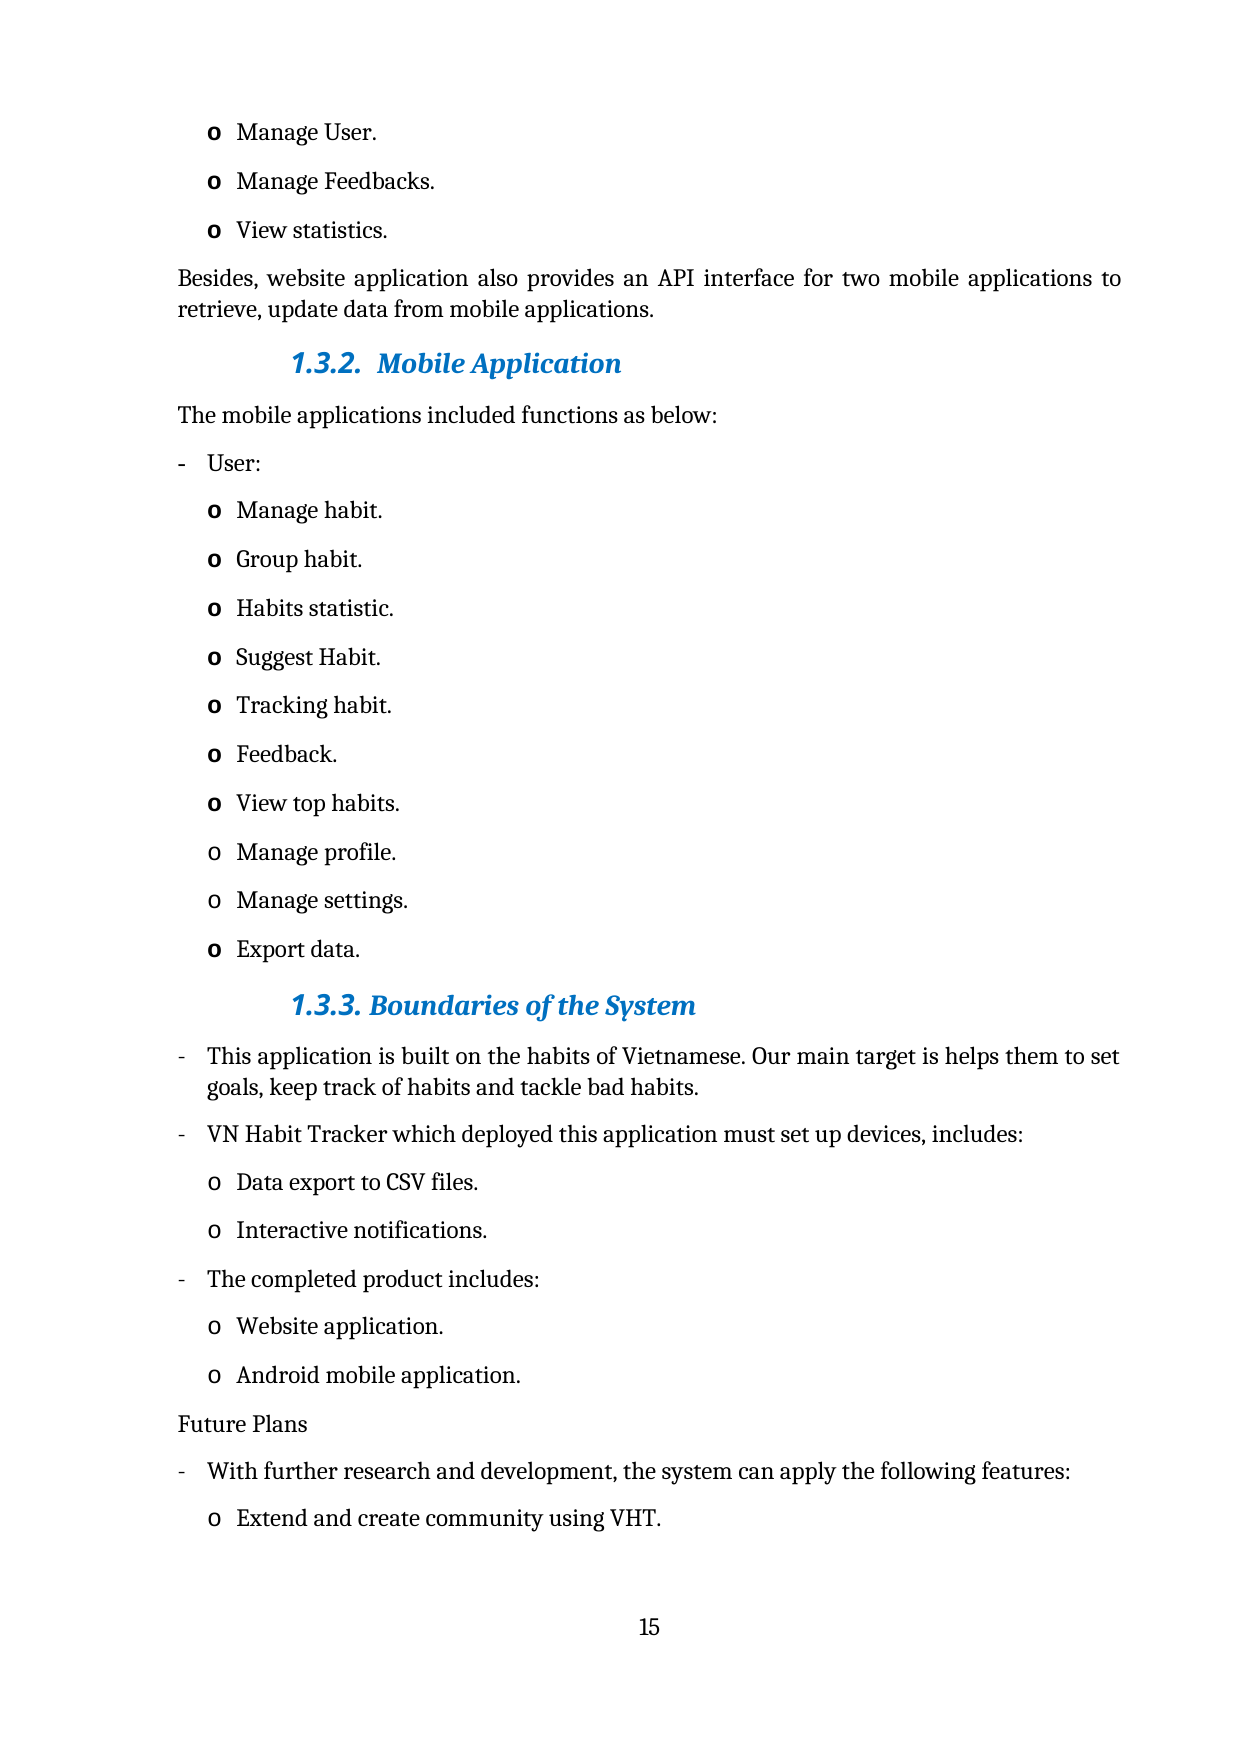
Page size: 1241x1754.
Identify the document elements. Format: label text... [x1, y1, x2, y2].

list Habits statistic. [207, 594, 1122, 624]
list Manage habit. [207, 496, 1122, 526]
list Manage User. [207, 118, 1122, 148]
list Suggest Habit. [207, 642, 1122, 672]
list Group habit. [207, 545, 1122, 575]
list Android mobile application. [207, 1361, 1122, 1391]
text Mobile Application [290, 342, 1122, 382]
list User: [177, 448, 1122, 478]
list Feedback. [207, 740, 1122, 770]
text Boundaries of the System [290, 984, 1122, 1023]
text Besides, website application also provides an API interface for two mobile applications to retrieve, update data from mobile applications. [177, 264, 1122, 324]
list This application is built on the habits of Vietnamese. Our main target is helps them to set goals, keep track of habits and tackle bad habits. [177, 1042, 1122, 1101]
list VN Habit Tracker which deployed this application must set up devices, includes: [177, 1120, 1122, 1149]
list Data export to CSV files. [207, 1167, 1122, 1197]
text The mobile applications included functions as below: [177, 401, 1122, 429]
list Manage Feedbacks. [207, 167, 1122, 197]
list Tracking habit. [207, 691, 1122, 721]
list View statistics. [207, 216, 1122, 246]
list Manage settings. [207, 886, 1122, 916]
list Manage profile. [207, 837, 1122, 867]
list Export data. [207, 935, 1122, 965]
list The completed product includes: [177, 1265, 1122, 1294]
list View top habits. [207, 789, 1122, 819]
text Future Plans [177, 1410, 1122, 1438]
list With further research and development, the system can apply the following features: [177, 1457, 1122, 1486]
list Interactive notifications. [207, 1216, 1122, 1246]
list Extend and create community using VHT. [207, 1504, 1122, 1534]
list Website application. [207, 1312, 1122, 1342]
